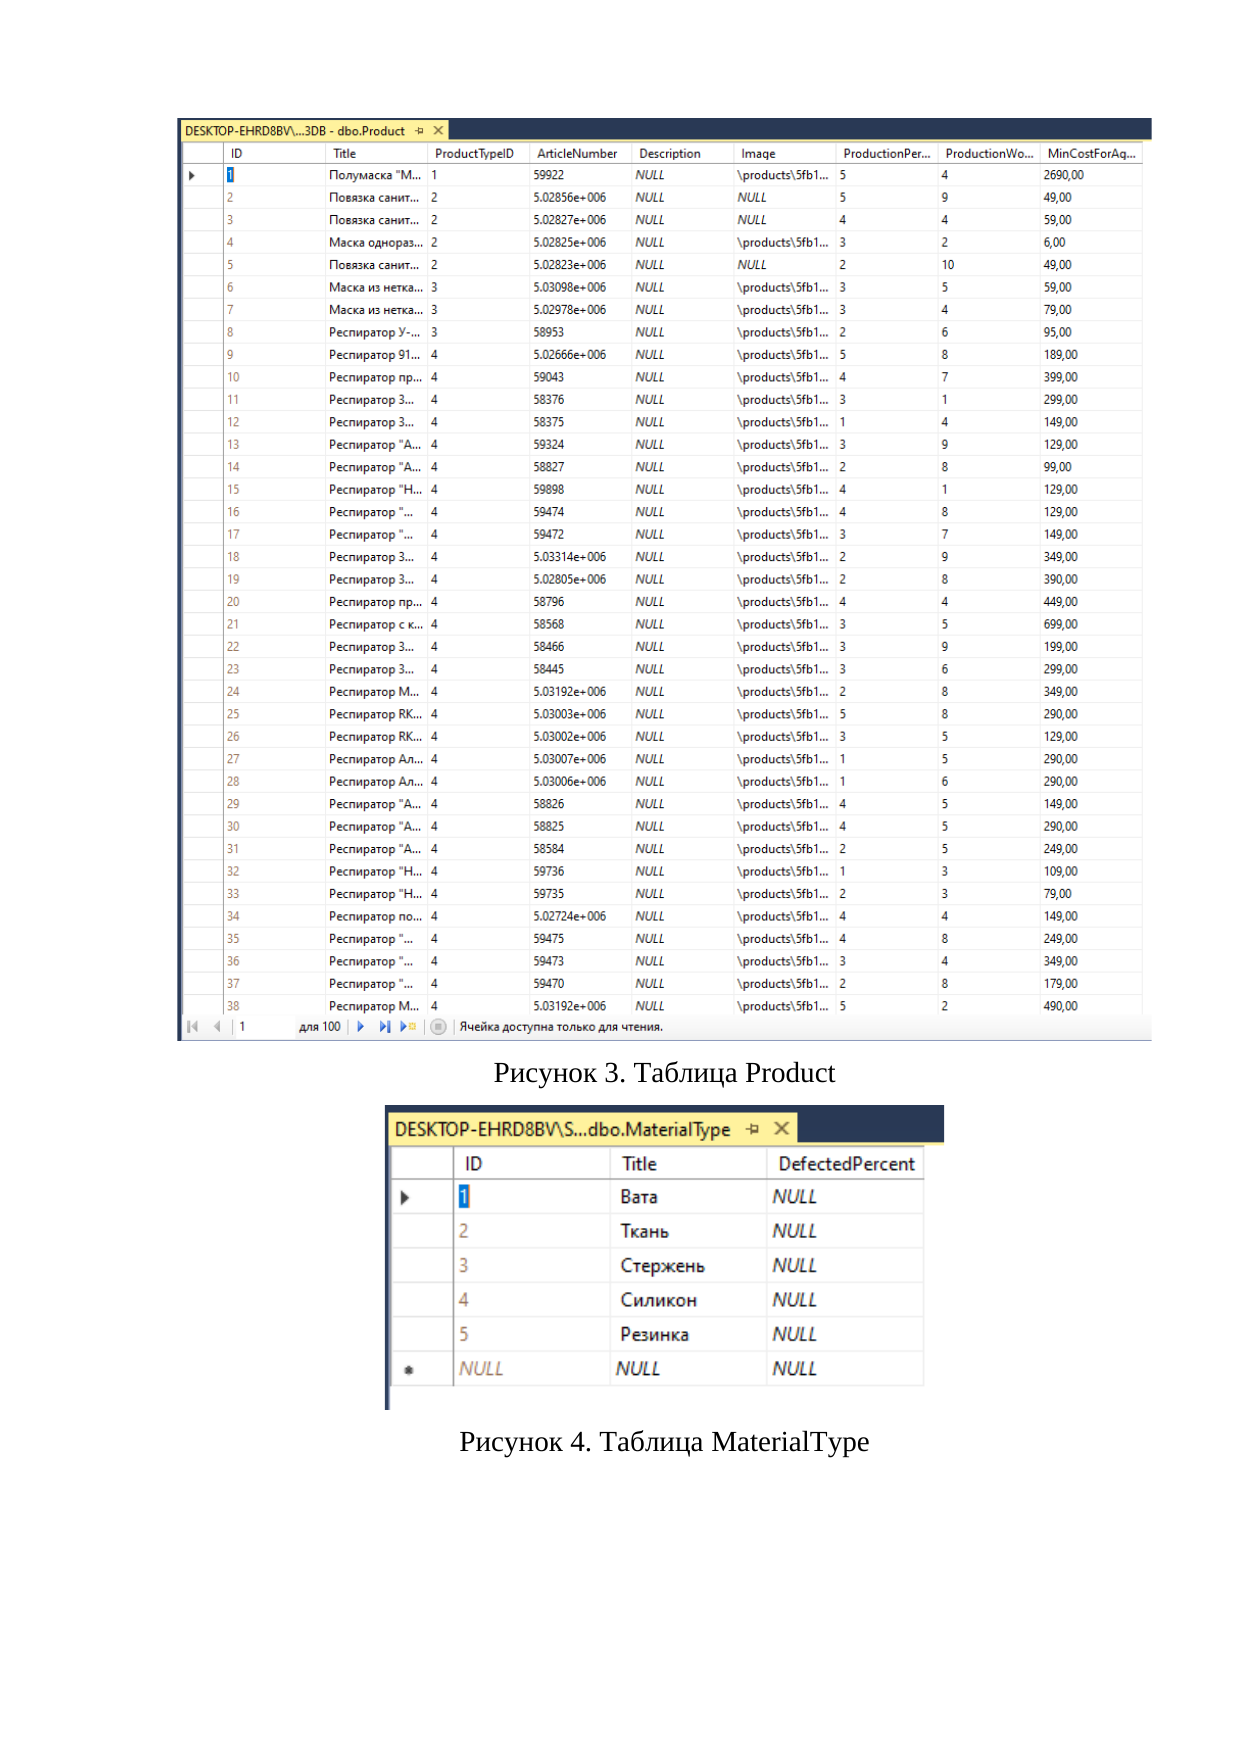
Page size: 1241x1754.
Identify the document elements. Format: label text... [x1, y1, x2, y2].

picture [384, 1105, 945, 1410]
picture [177, 118, 1152, 1041]
text Рисунок 4. Таблица MaterialType [177, 1424, 1152, 1458]
text Рисунок 3. Таблица Product [177, 1055, 1152, 1088]
